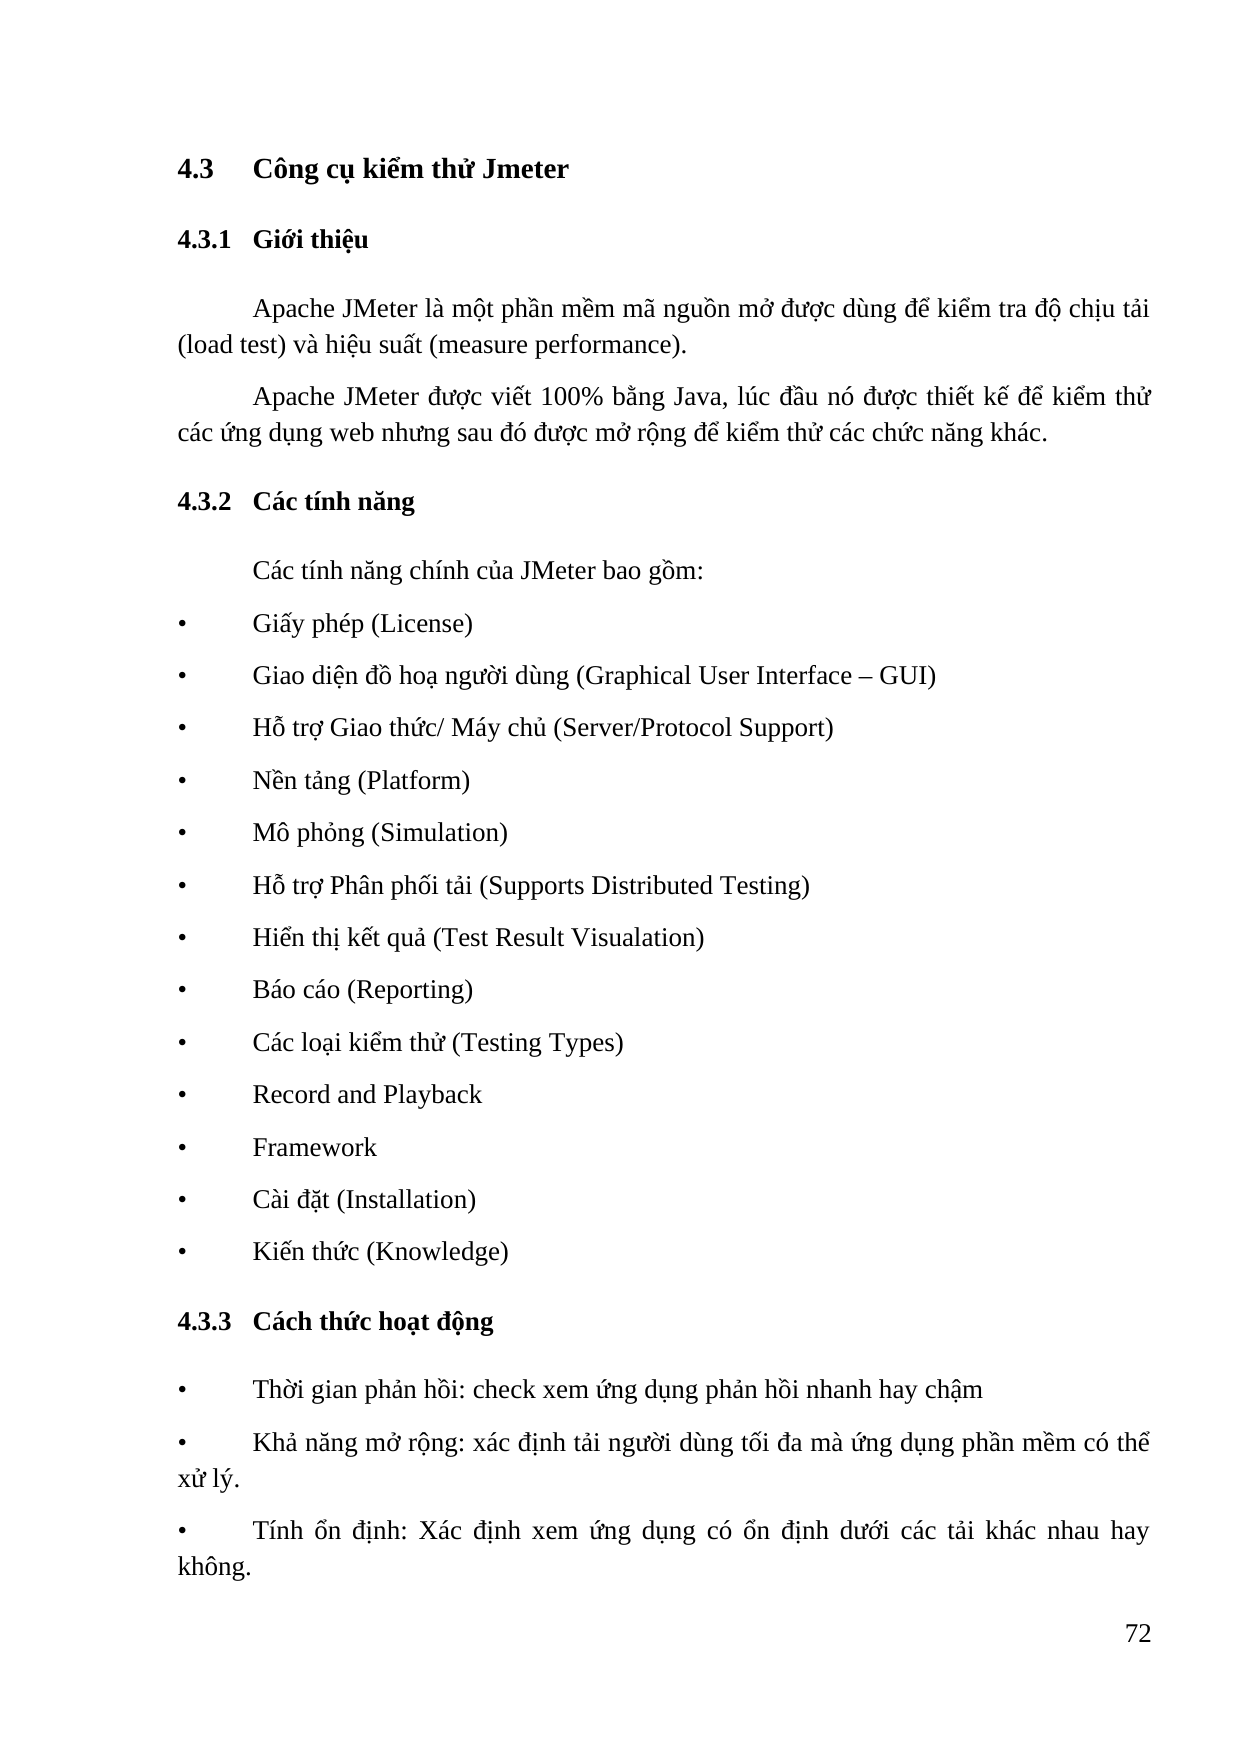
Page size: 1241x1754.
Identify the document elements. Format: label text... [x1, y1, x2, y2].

text • Hỗ trợ Phân phối tải (Supports Distributed Testing) [177, 869, 1152, 900]
text • Nền tảng (Platform) [177, 764, 1152, 795]
subtitle 4.3.1 Giới thiệu [177, 223, 1152, 254]
text • Giấy phép (License) [177, 607, 1152, 638]
subtitle 4.3.3 Cách thức hoạt động [177, 1304, 1152, 1336]
text • Kiến thức (Knowledge) [177, 1236, 1152, 1267]
text • Hỗ trợ Giao thức/ Máy chủ (Server/Protocol Support) [177, 712, 1152, 743]
subtitle 4.3 Công cụ kiểm thử Jmeter [177, 151, 1152, 185]
text • Framework [177, 1131, 1152, 1162]
text • Record and Playback [177, 1078, 1152, 1109]
text • Giao diện đồ hoạ người dùng (Graphical User Interface – GUI) [177, 659, 1152, 690]
text • Hiển thị kết quả (Test Result Visualation) [177, 921, 1152, 952]
subtitle 4.3.2 Các tính năng [177, 485, 1152, 516]
text • Khả năng mở rộng: xác định tải người dùng tối đa mà ứng dụng phần mềm có thể xử lý. [177, 1426, 1152, 1493]
text Apache JMeter được viết 100% bằng Java, lúc đầu nó được thiết kế để kiểm thử các ứng dụng web nhưng sau đó được mở rộng để kiểm thử các chức năng khác. [177, 381, 1152, 447]
text • Cài đặt (Installation) [177, 1183, 1152, 1214]
text • Báo cáo (Reporting) [177, 973, 1152, 1005]
text • Các loại kiểm thử (Testing Types) [177, 1026, 1152, 1057]
text • Tính ổn định: Xác định xem ứng dụng có ổn định dưới các tải khác nhau hay không. [177, 1514, 1152, 1581]
text • Mô phỏng (Simulation) [177, 816, 1152, 847]
text Các tính năng chính của JMeter bao gồm: [177, 554, 1152, 586]
text • Thời gian phản hồi: check xem ứng dụng phản hồi nhanh hay chậm [177, 1374, 1152, 1405]
text Apache JMeter là một phần mềm mã nguồn mở được dùng để kiểm tra độ chịu tải (load test) và hiệu suất (measure performance). [177, 292, 1152, 359]
